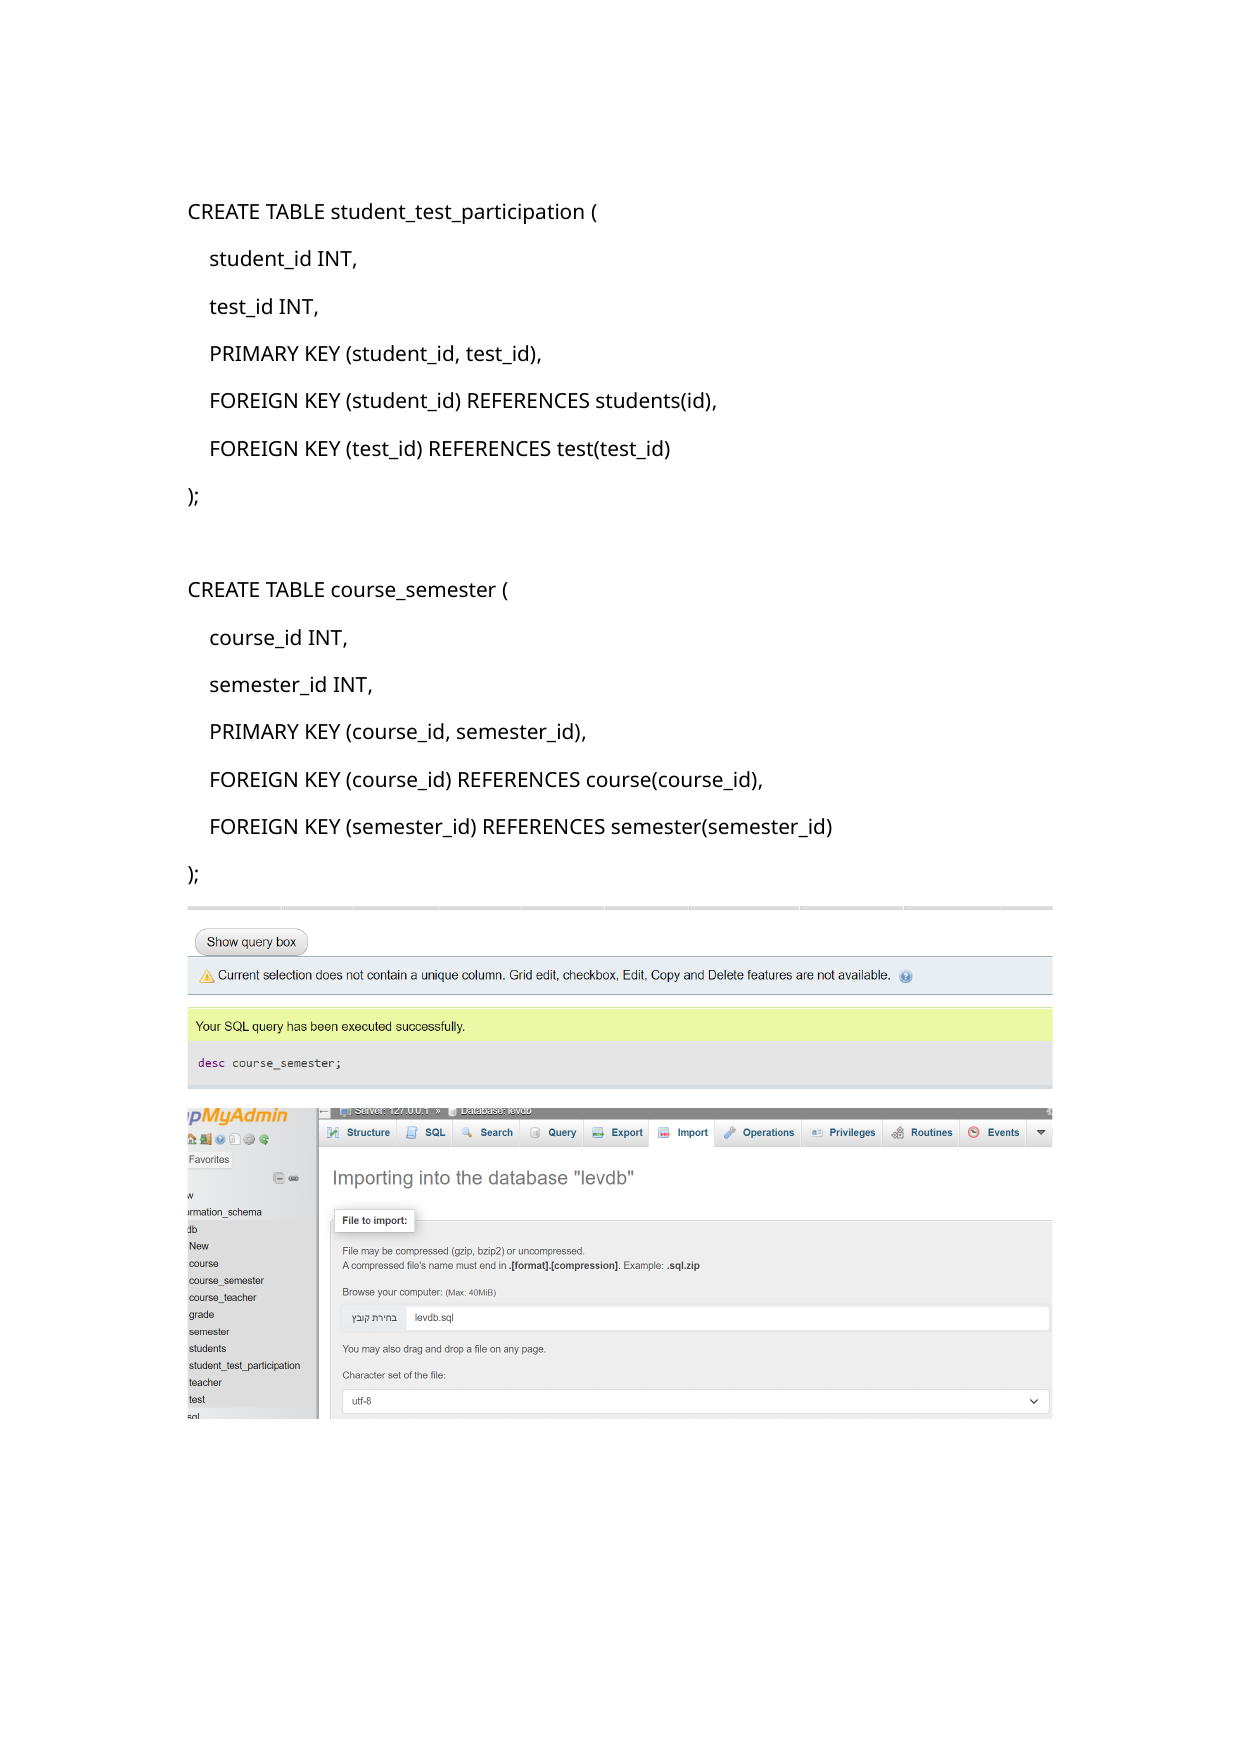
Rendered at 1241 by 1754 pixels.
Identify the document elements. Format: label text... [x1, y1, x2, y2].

text FOREIGN KEY (student_id) REFERENCES students(id), [187, 386, 1053, 415]
text FOREIGN KEY (semester_id) REFERENCES semester(semester_id) [187, 812, 1053, 841]
text student_id INT, [187, 244, 1053, 273]
picture [187, 906, 1053, 1089]
text ); [187, 481, 1053, 509]
text FOREIGN KEY (course_id) REFERENCES course(course_id), [187, 765, 1053, 793]
text PRIMARY KEY (course_id, semester_id), [187, 717, 1053, 746]
text PRIMARY KEY (student_id, test_id), [187, 339, 1053, 368]
text CREATE TABLE course_semester ( [187, 576, 1053, 604]
picture [187, 1108, 1053, 1419]
text CREATE TABLE student_test_participation ( [187, 197, 1053, 226]
text semester_id INT, [187, 670, 1053, 699]
text course_id INT, [187, 623, 1053, 651]
text ); [187, 859, 1053, 888]
text FOREIGN KEY (test_id) REFERENCES test(test_id) [187, 434, 1053, 462]
text test_id INT, [187, 292, 1053, 320]
